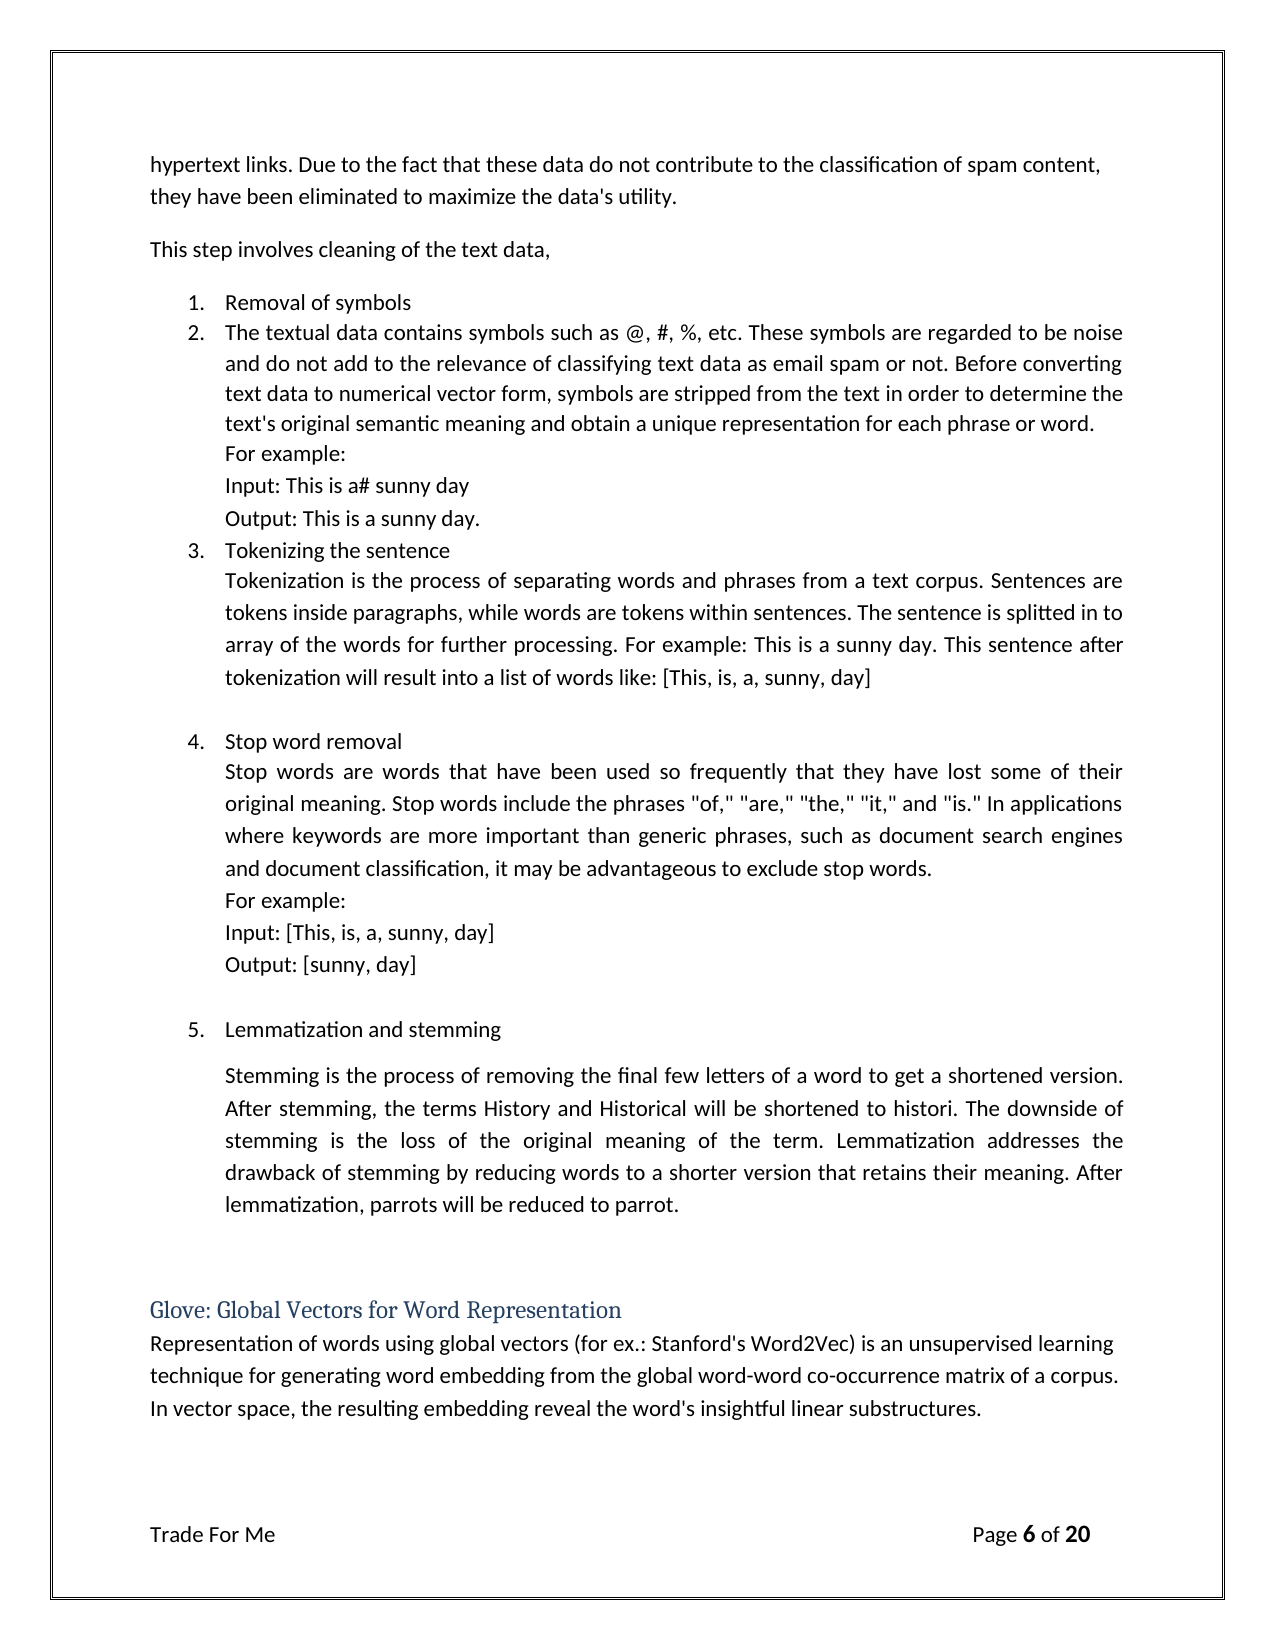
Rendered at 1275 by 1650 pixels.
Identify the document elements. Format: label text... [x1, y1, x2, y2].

text This step involves cleaning of the text data, [150, 235, 1125, 263]
list Tokenization is the process of separating words and phrases from a text corpus. Sentences are tokens inside paragraphs, while words are tokens within sentences. The sentence is splitted in to array of the words for further processing. For example: This is a sunny day. This sentence after tokenization will result into a list of words like: [This, is, a, sunny, day] [225, 566, 1125, 691]
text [150, 150, 1125, 210]
subtitle Glove: Global Vectors for Word Representation [150, 1296, 1125, 1325]
text Stemming is the process of removing the final few letters of a word to get a shortened version. After stemming, the terms History and Historical will be shortened to histori. The downside of stemming is the loss of the original meaning of the term. Lemmatization addresses the drawback of stemming by reducing words to a shorter version that retains their meaning. After lemmatization, parrots will be reduced to parrot. [225, 1062, 1125, 1218]
list For example: [225, 886, 1125, 914]
text Representation of words using global vectors (for ex.: Stanford's Word2Vec) is an unsupervised learning technique for generating word embedding from the global word-word co-occurrence matrix of a corpus. In vector space, the resulting embedding reveal the word's insightful linear substructures. [150, 1329, 1125, 1422]
list Removal of symbols [187, 288, 1125, 316]
list Stop words are words that have been used so frequently that they have lost some of their original meaning. Stop words include the phrases "of," "are," "the," "it," and "is." In applications where keywords are more important than generic phrases, such as document search engines and document classification, it may be advantageous to exclude stop words. [225, 757, 1125, 882]
list Input: This is a# sunny day [225, 471, 1125, 499]
list Stop word removal [187, 727, 1125, 755]
list Input: [This, is, a, sunny, day] [225, 918, 1125, 946]
list For example: [225, 439, 1125, 467]
list The textual data contains symbols such as @, #, %, etc. These symbols are regarded to be noise and do not add to the relevance of classifying text data as email spam or not. Before converting text data to numerical vector form, symbols are stripped from the text in order to determine the text's original semantic meaning and obtain a unique representation for each phrase or word. [187, 318, 1125, 437]
list Tokenizing the sentence [187, 536, 1125, 564]
list Output: This is a sunny day. [225, 504, 1125, 532]
list Output: [sunny, day] [225, 950, 1125, 978]
list Lemmatization and stemming [187, 1015, 1125, 1043]
